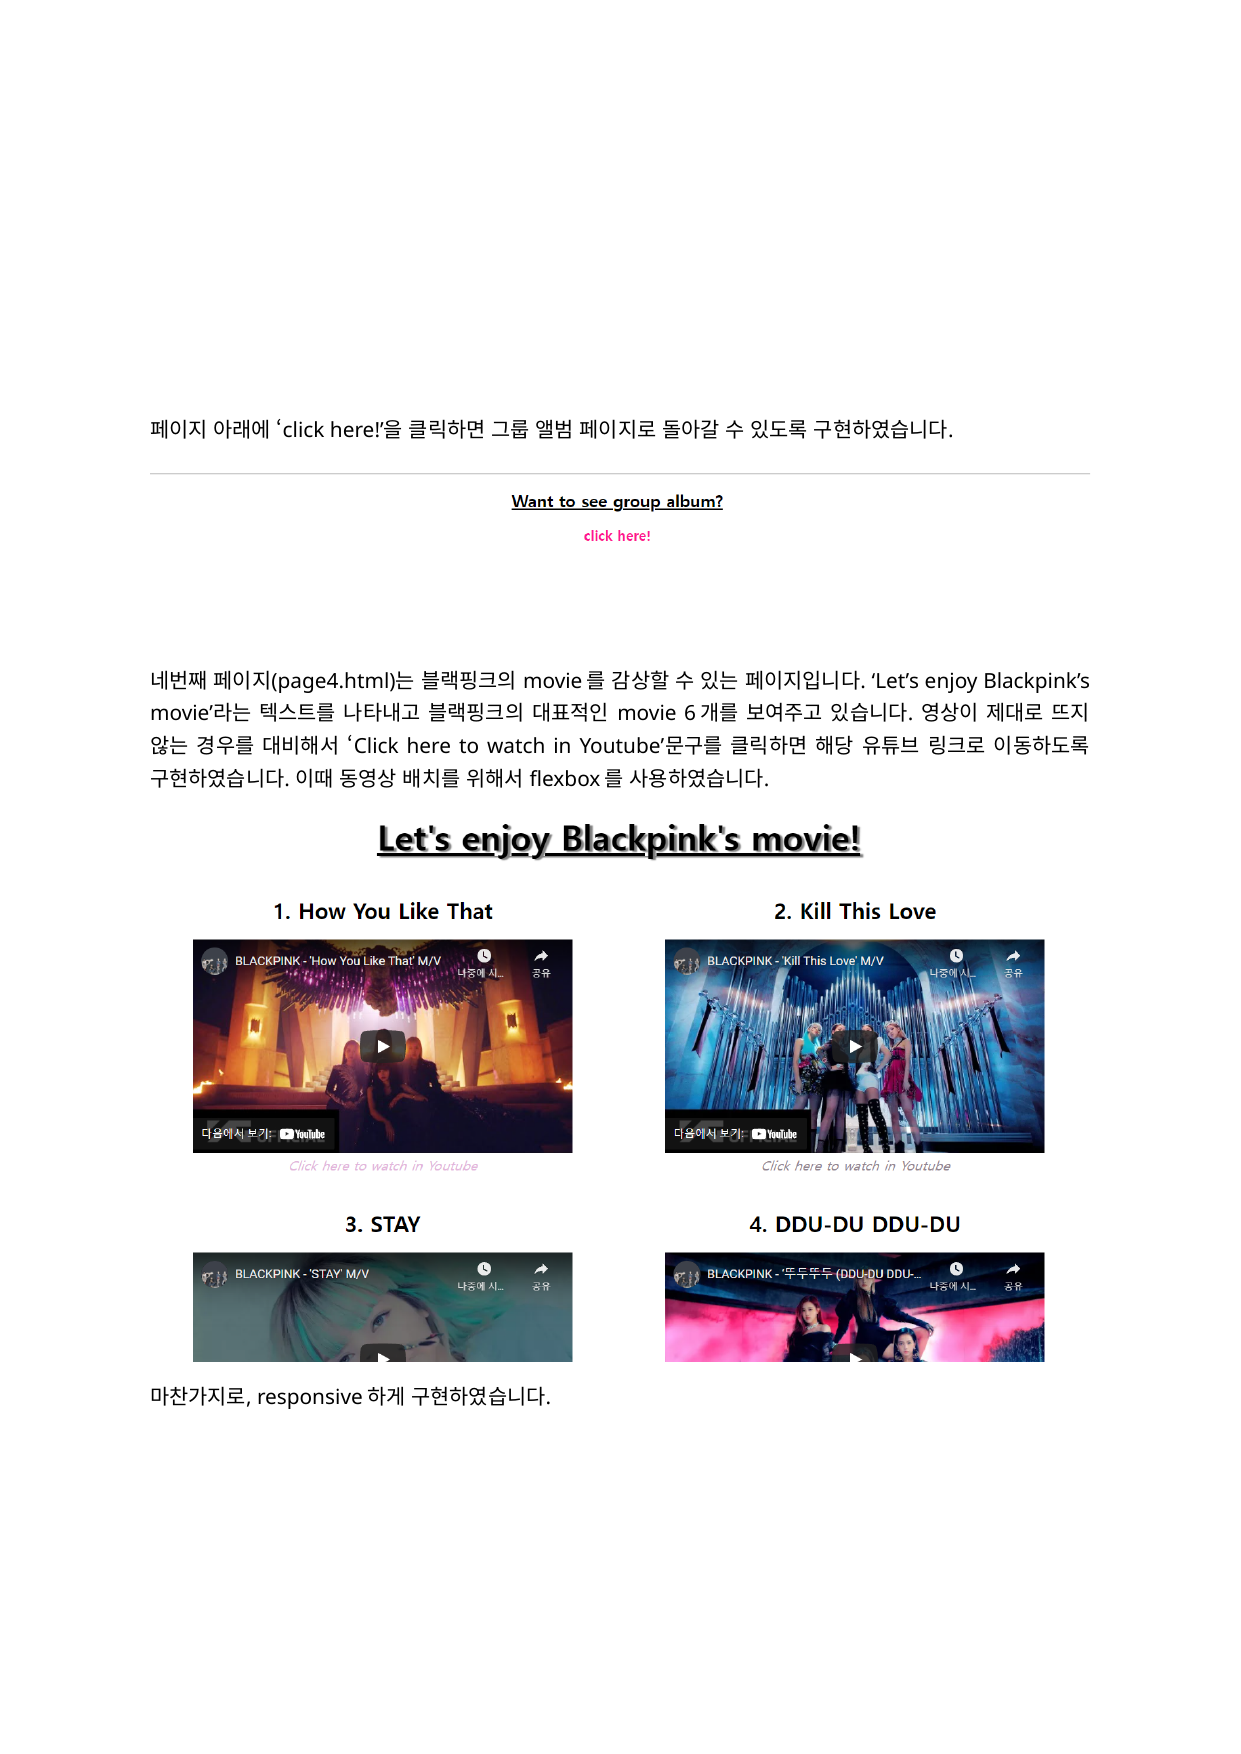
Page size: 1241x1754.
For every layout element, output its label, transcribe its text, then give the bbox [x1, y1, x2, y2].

text 마찬가지로, responsive하게 구현하였습니다. [150, 1381, 1090, 1411]
text 네번째 페이지(page4.html)는 블랙핑크의 movie를 감상할 수 있는 페이지입니다. ‘Let’s enjoy Blackpink’s movie’라는 텍스트를 나타내고 블랙핑크의 대표적인 movie 6개를 보여주고 있습니다. 영상이 제대로 뜨지 않는 경우를 대비해서 ‘Click here to watch in Youtube’문구를 클릭하면 해당 유튜브 링크로 이동하도록 구현하였습니다. 이때 동영상 배치를 위해서 flexbox를 사용하였습니다. [150, 664, 1090, 792]
picture [150, 811, 1091, 1362]
picture [150, 463, 1091, 551]
text 페이지 아래에 ‘click here!’을 클릭하면 그룹 앨범 페이지로 돌아갈 수 있도록 구현하였습니다. [150, 414, 1090, 444]
